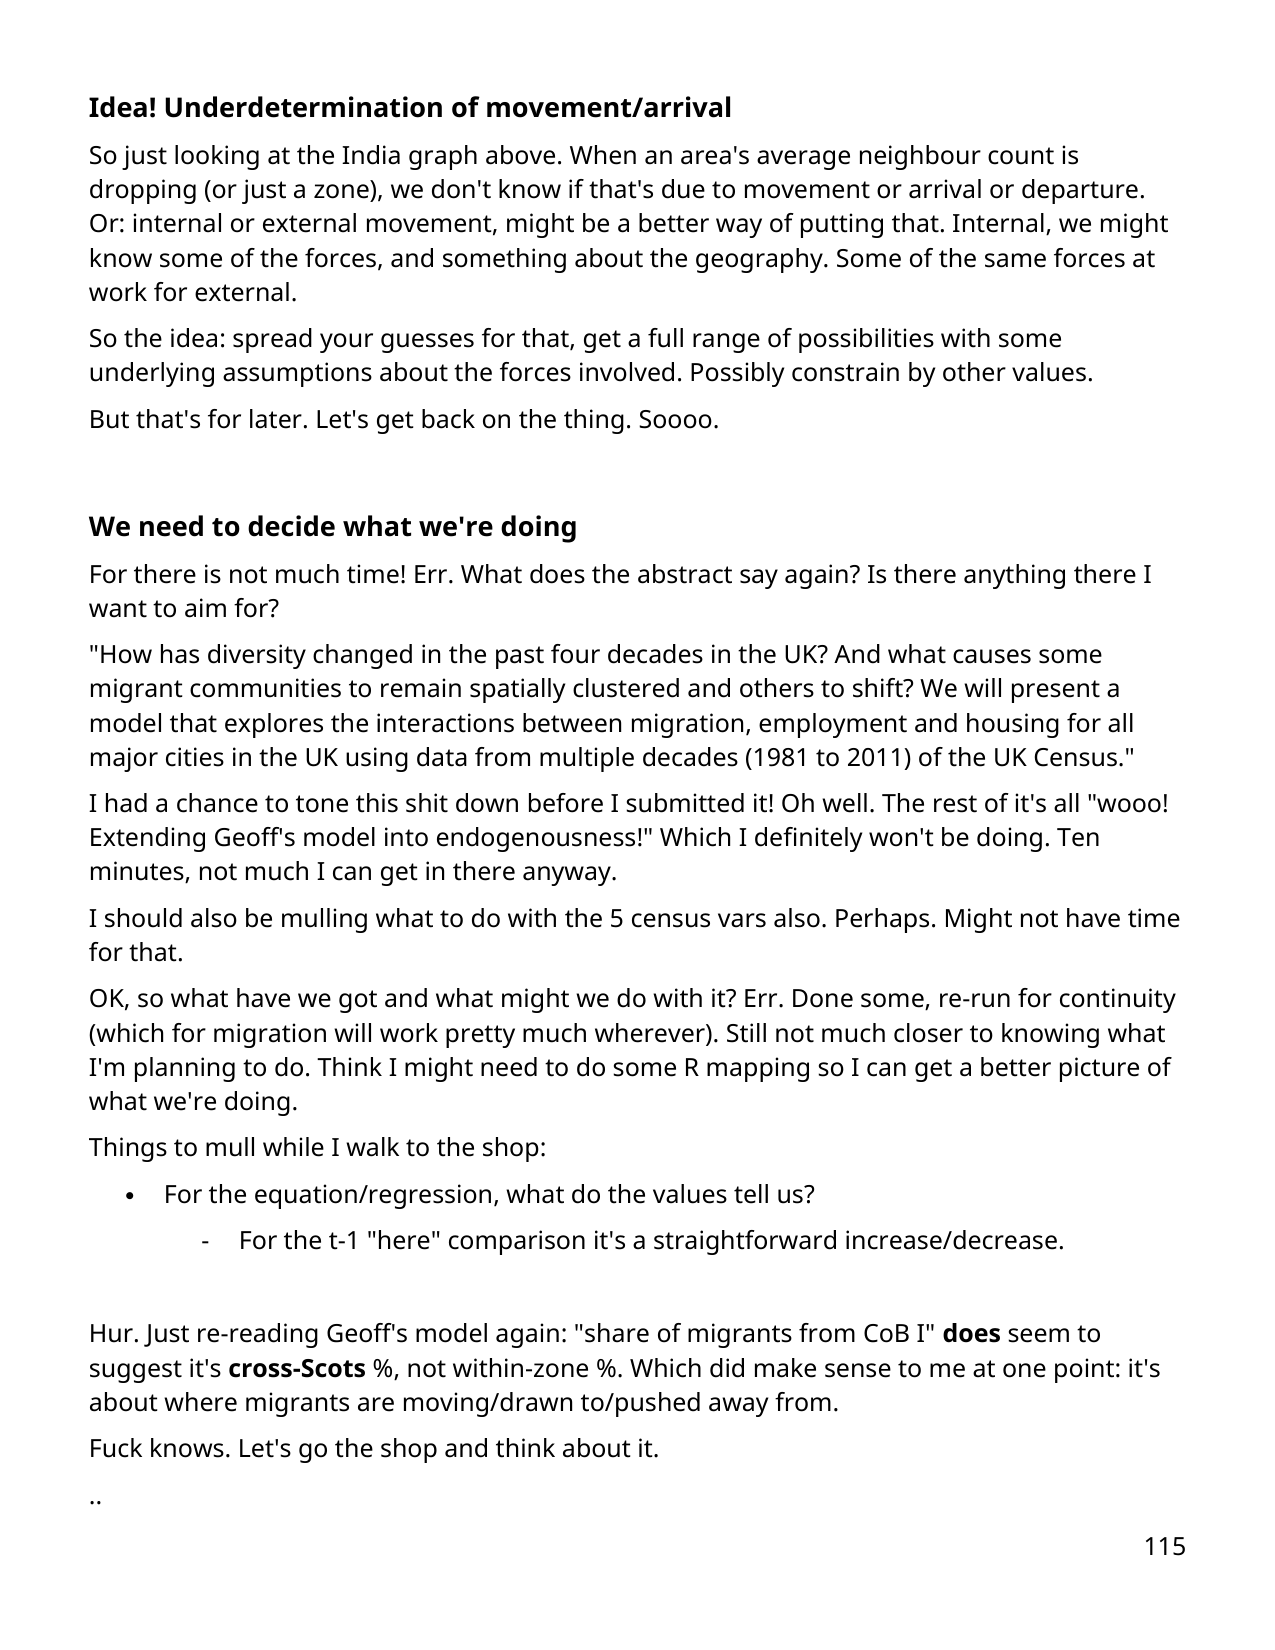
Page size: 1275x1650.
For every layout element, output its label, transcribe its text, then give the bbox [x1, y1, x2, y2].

subtitle We need to decide what we're doing [89, 507, 1186, 544]
text For there is not much time! Err. What does the abstract say again? Is there anything there I want to aim for? [89, 556, 1186, 624]
text Fuck knows. Let's go the shop and think about it. [89, 1431, 1186, 1465]
text .. [89, 1477, 1186, 1511]
text So the idea: spread your guesses for that, get a full range of possibilities with some underlying assumptions about the forces involved. Possibly constrain by other values. [89, 321, 1186, 389]
text So just looking at the India graph above. When an area's average neighbour count is dropping (or just a zone), we don't know if that's due to movement or arrival or departure. Or: internal or external movement, might be a better way of putting that. Internal, we might know some of the forces, and something about the geography. Some of the same forces at work for external. [89, 138, 1186, 308]
text "How has diversity changed in the past four decades in the UK? And what causes some migrant communities to remain spatially clustered and others to shift? We will present a model that explores the interactions between migration, employment and housing for all major cities in the UK using data from multiple decades (1981 to 2011) of the UK Census." [89, 637, 1186, 773]
text I had a chance to tone this shit down before I submitted it! Oh well. The rest of it's all "wooo! Extending Geoff's model into endogenousness!" Which I definitely won't be doing. Ten minutes, not much I can get in there anyway. [89, 786, 1186, 888]
text But that's for later. Let's get back on the thing. Soooo. [89, 401, 1186, 436]
list For the equation/regression, what do the values tell us? [126, 1176, 1186, 1211]
list For the t-1 "here" comparison it's a straightforward increase/decrease. [201, 1223, 1186, 1257]
text Hur. Just re-reading Geoff's model again: "share of migrants from CoB I" does seem to suggest it's cross-Scots %, not within-zone %. Which did make sense to me at one point: it's about where migrants are moving/drawn to/pushed away from. [89, 1316, 1186, 1418]
text Things to mull while I walk to the shop: [89, 1130, 1186, 1164]
subtitle Idea! Underdetermination of movement/arrival [89, 89, 1186, 126]
text I should also be mulling what to do with the 5 census vars also. Perhaps. Might not have time for that. [89, 901, 1186, 969]
text OK, so what have we got and what might we do with it? Err. Done some, re-run for continuity (which for migration will work pretty much wherever). Still not much closer to knowing what I'm planning to do. Think I might need to do some R mapping so I can get a better picture of what we're doing. [89, 981, 1186, 1117]
